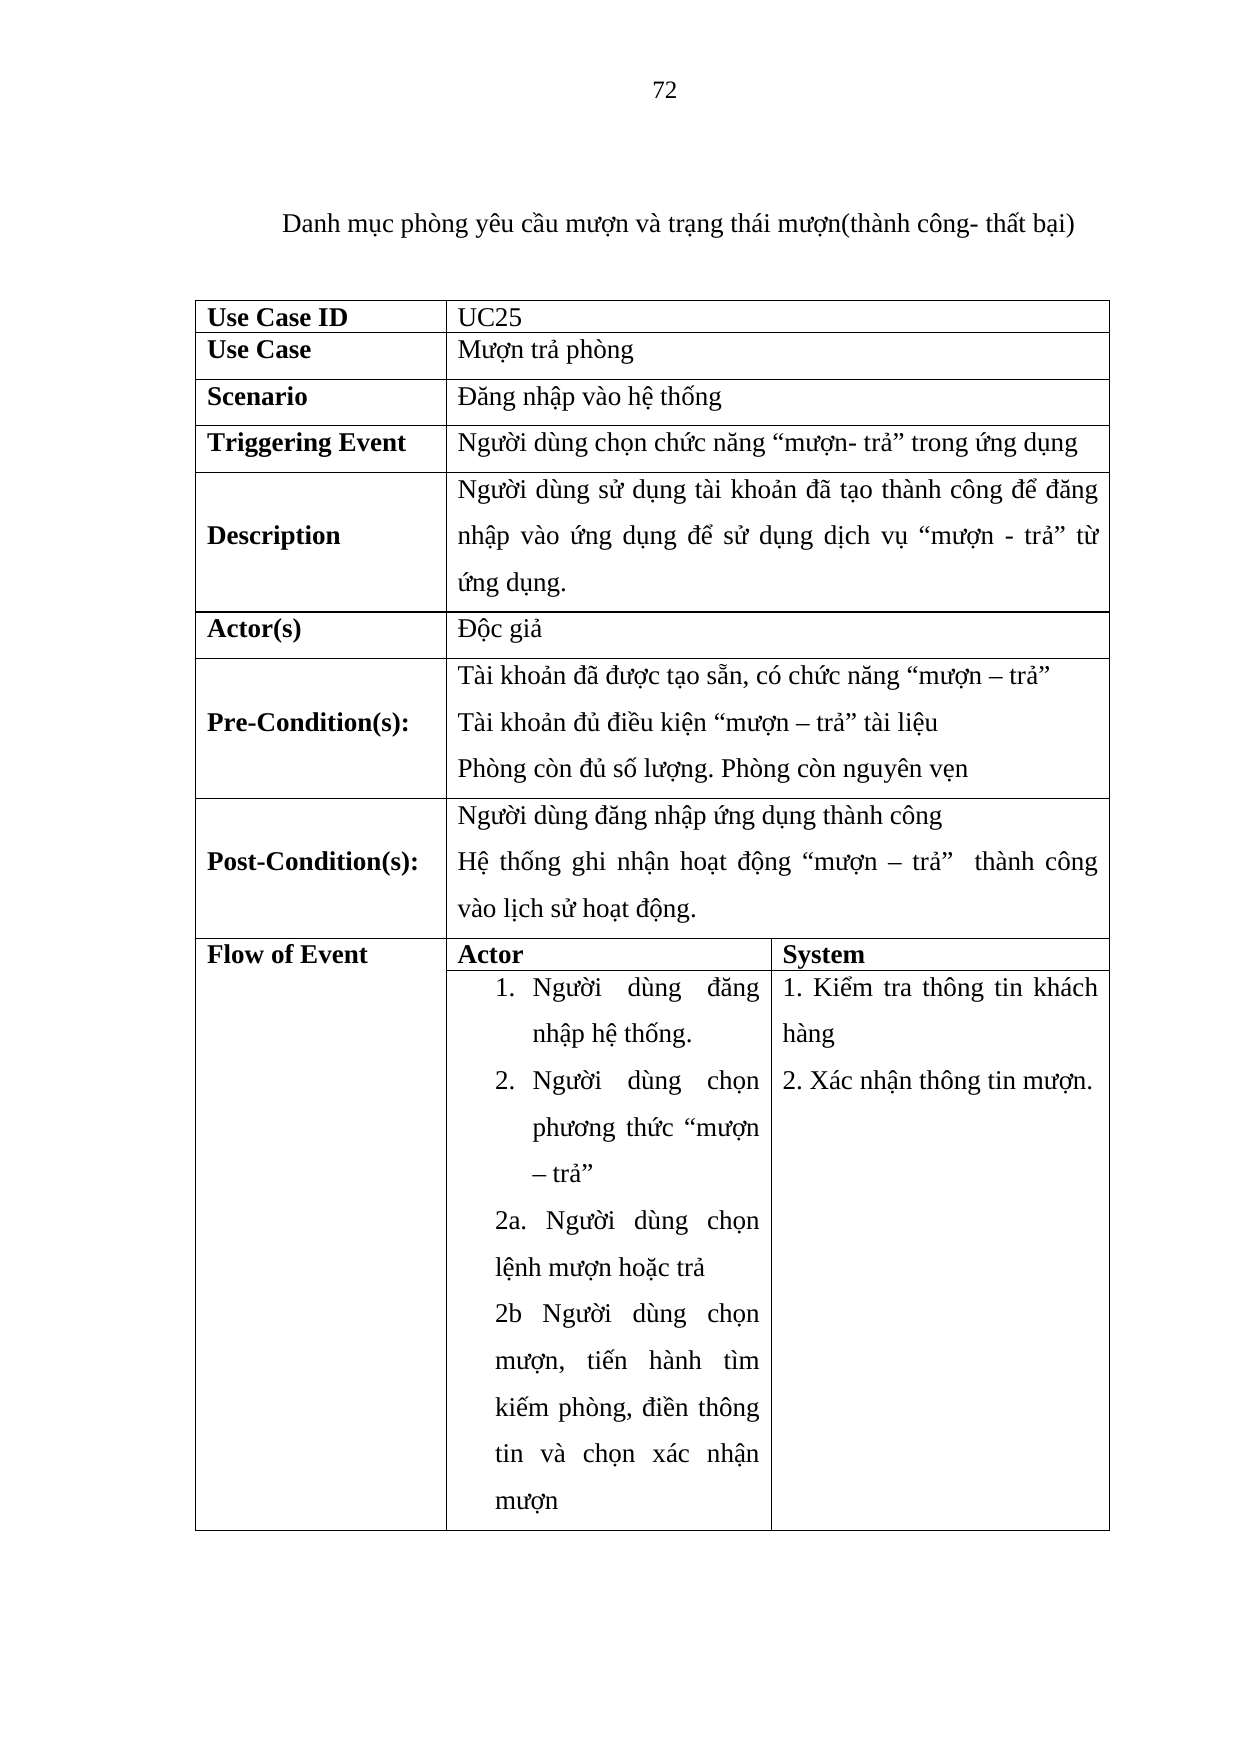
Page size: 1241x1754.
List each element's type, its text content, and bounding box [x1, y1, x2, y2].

table_cell Description [196, 473, 446, 611]
table_cell System [772, 939, 1109, 970]
table_cell Người dùng chọn chức năng “mượn- trả” trong ứng dụng [447, 426, 1109, 472]
table_cell Scenario [196, 380, 446, 425]
table_cell Mượn trả phòng [447, 333, 1109, 379]
table_cell Pre-Condition(s): [196, 659, 446, 798]
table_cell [447, 971, 771, 1529]
table_cell Post-Condition(s): [196, 799, 446, 937]
table_header Use Case ID [196, 301, 446, 332]
table_cell Use Case [196, 333, 446, 379]
table_cell Người dùng sử dụng tài khoản đã tạo thành công để đăng nhập vào ứng dụng để sử dụng dịch vụ “mượn - trả” từ ứng dụng. [447, 473, 1109, 611]
table_cell Tài khoản đã được tạo sẵn, có chức năng “mượn – trả” Tài khoản đủ điều kiện “mượn – trả” tài liệu Phòng còn đủ số lượng. Phòng còn nguyên vẹn [447, 659, 1109, 798]
table_cell Actor(s) [196, 613, 446, 658]
table_cell Độc giả [447, 613, 1109, 658]
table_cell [772, 971, 1109, 1529]
table_cell Flow of Event [196, 939, 446, 1529]
table_cell Người dùng đăng nhập ứng dụng thành công Hệ thống ghi nhận hoạt động “mượn – trả” thành công vào lịch sử hoạt động. [447, 799, 1109, 937]
table_header UC25 [447, 301, 1109, 332]
table_cell Triggering Event [196, 426, 446, 472]
text Danh mục phòng yêu cầu mượn và trạng thái mượn(thành công- thất bại) [207, 207, 1122, 238]
table_cell Actor [447, 939, 771, 970]
table_cell Đăng nhập vào hệ thống [447, 380, 1109, 425]
